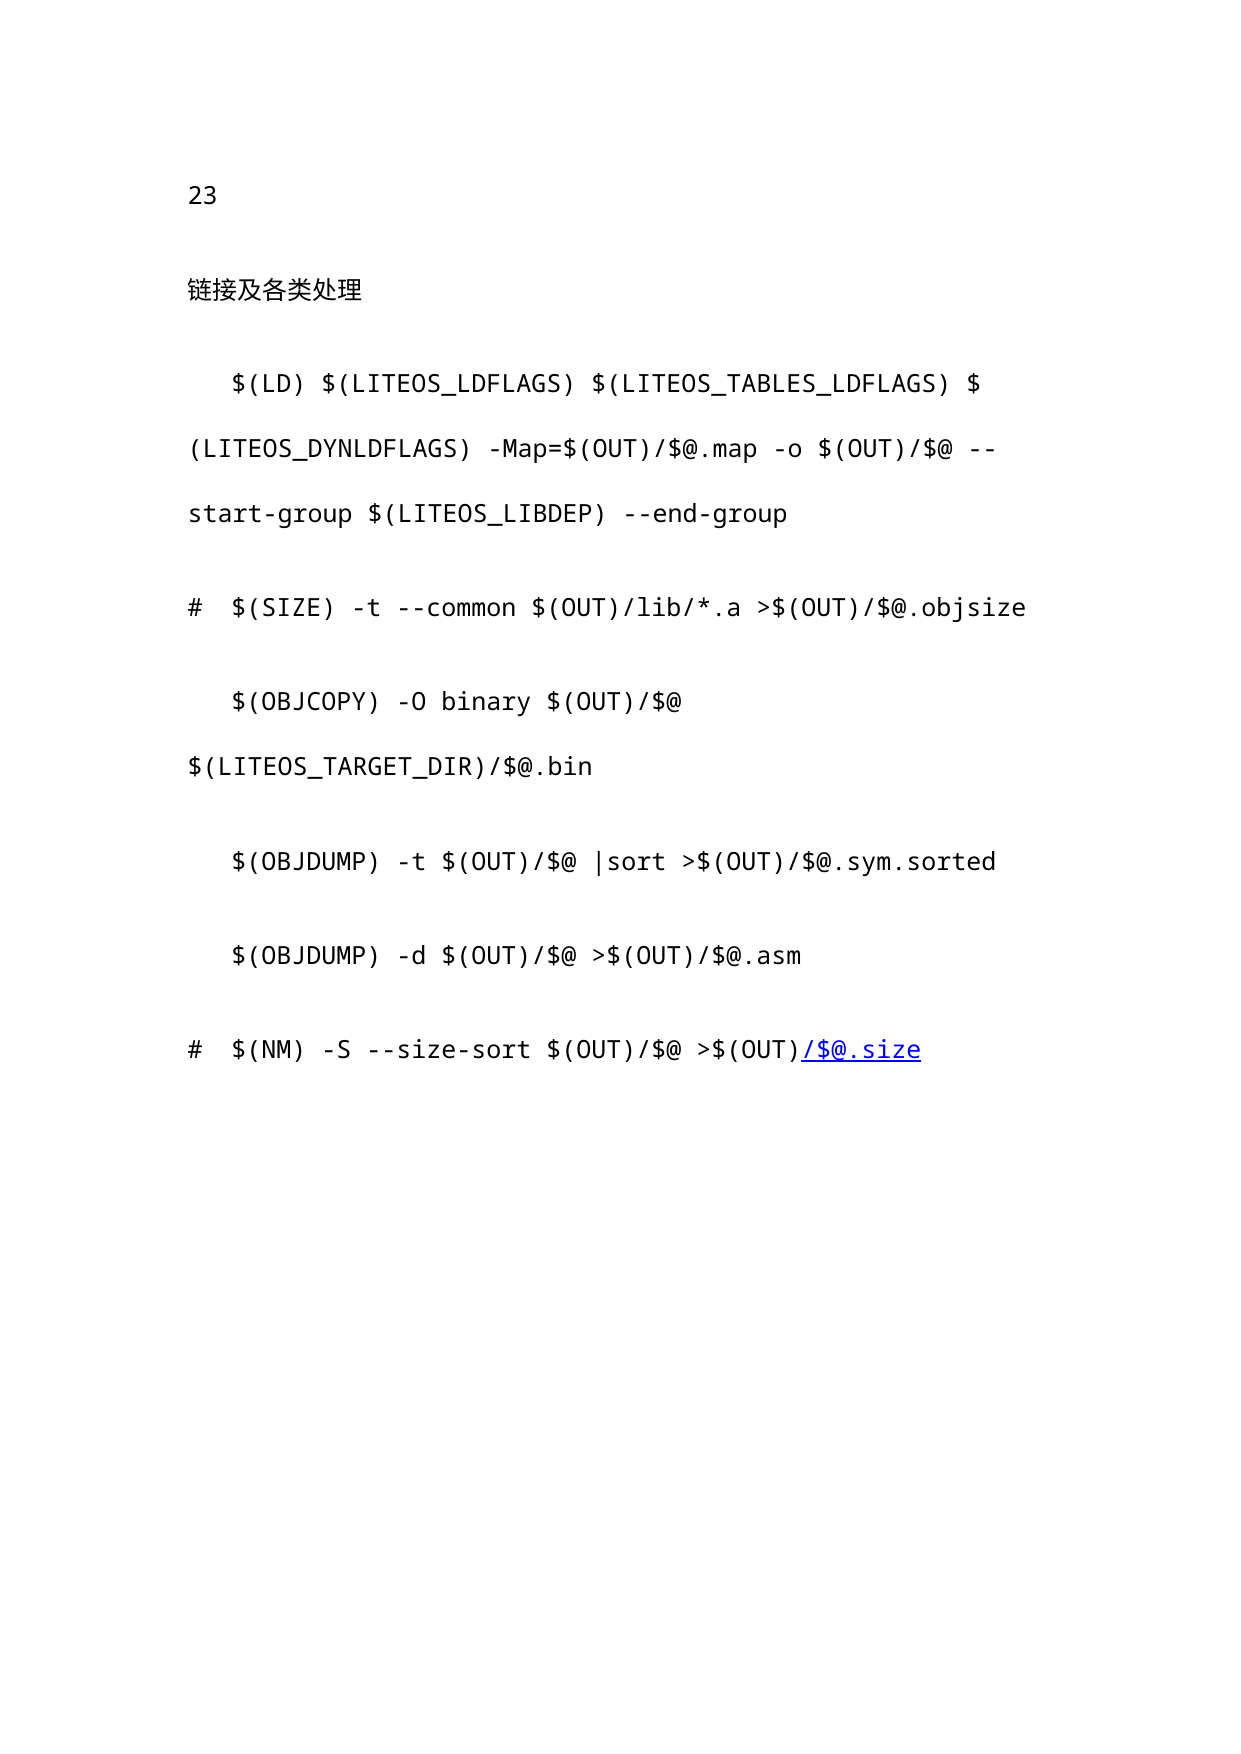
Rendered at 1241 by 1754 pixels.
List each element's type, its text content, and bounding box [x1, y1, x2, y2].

text $(OBJDUMP) -t $(OUT)/$@ |sort >$(OUT)/$@.sym.sorted [187, 828, 1053, 893]
text 23 [187, 162, 1053, 227]
text $(LD) $(LITEOS_LDFLAGS) $(LITEOS_TABLES_LDFLAGS) $(LITEOS_DYNLDFLAGS) -Map=$(OUT)/$@.map -o $(OUT)/$@ --start-group $(LITEOS_LIBDEP) --end-group [187, 350, 1053, 545]
text 链接及各类处理 [187, 256, 1053, 321]
text $(OBJDUMP) -d $(OUT)/$@ >$(OUT)/$@.asm [187, 922, 1053, 987]
text # $(NM) -S --size-sort $(OUT)/$@ >$(OUT)/$@.size [187, 1016, 1053, 1081]
text # $(SIZE) -t --common $(OUT)/lib/*.a >$(OUT)/$@.objsize [187, 574, 1053, 639]
text $(OBJCOPY) -O binary $(OUT)/$@ $(LITEOS_TARGET_DIR)/$@.bin [187, 669, 1053, 799]
